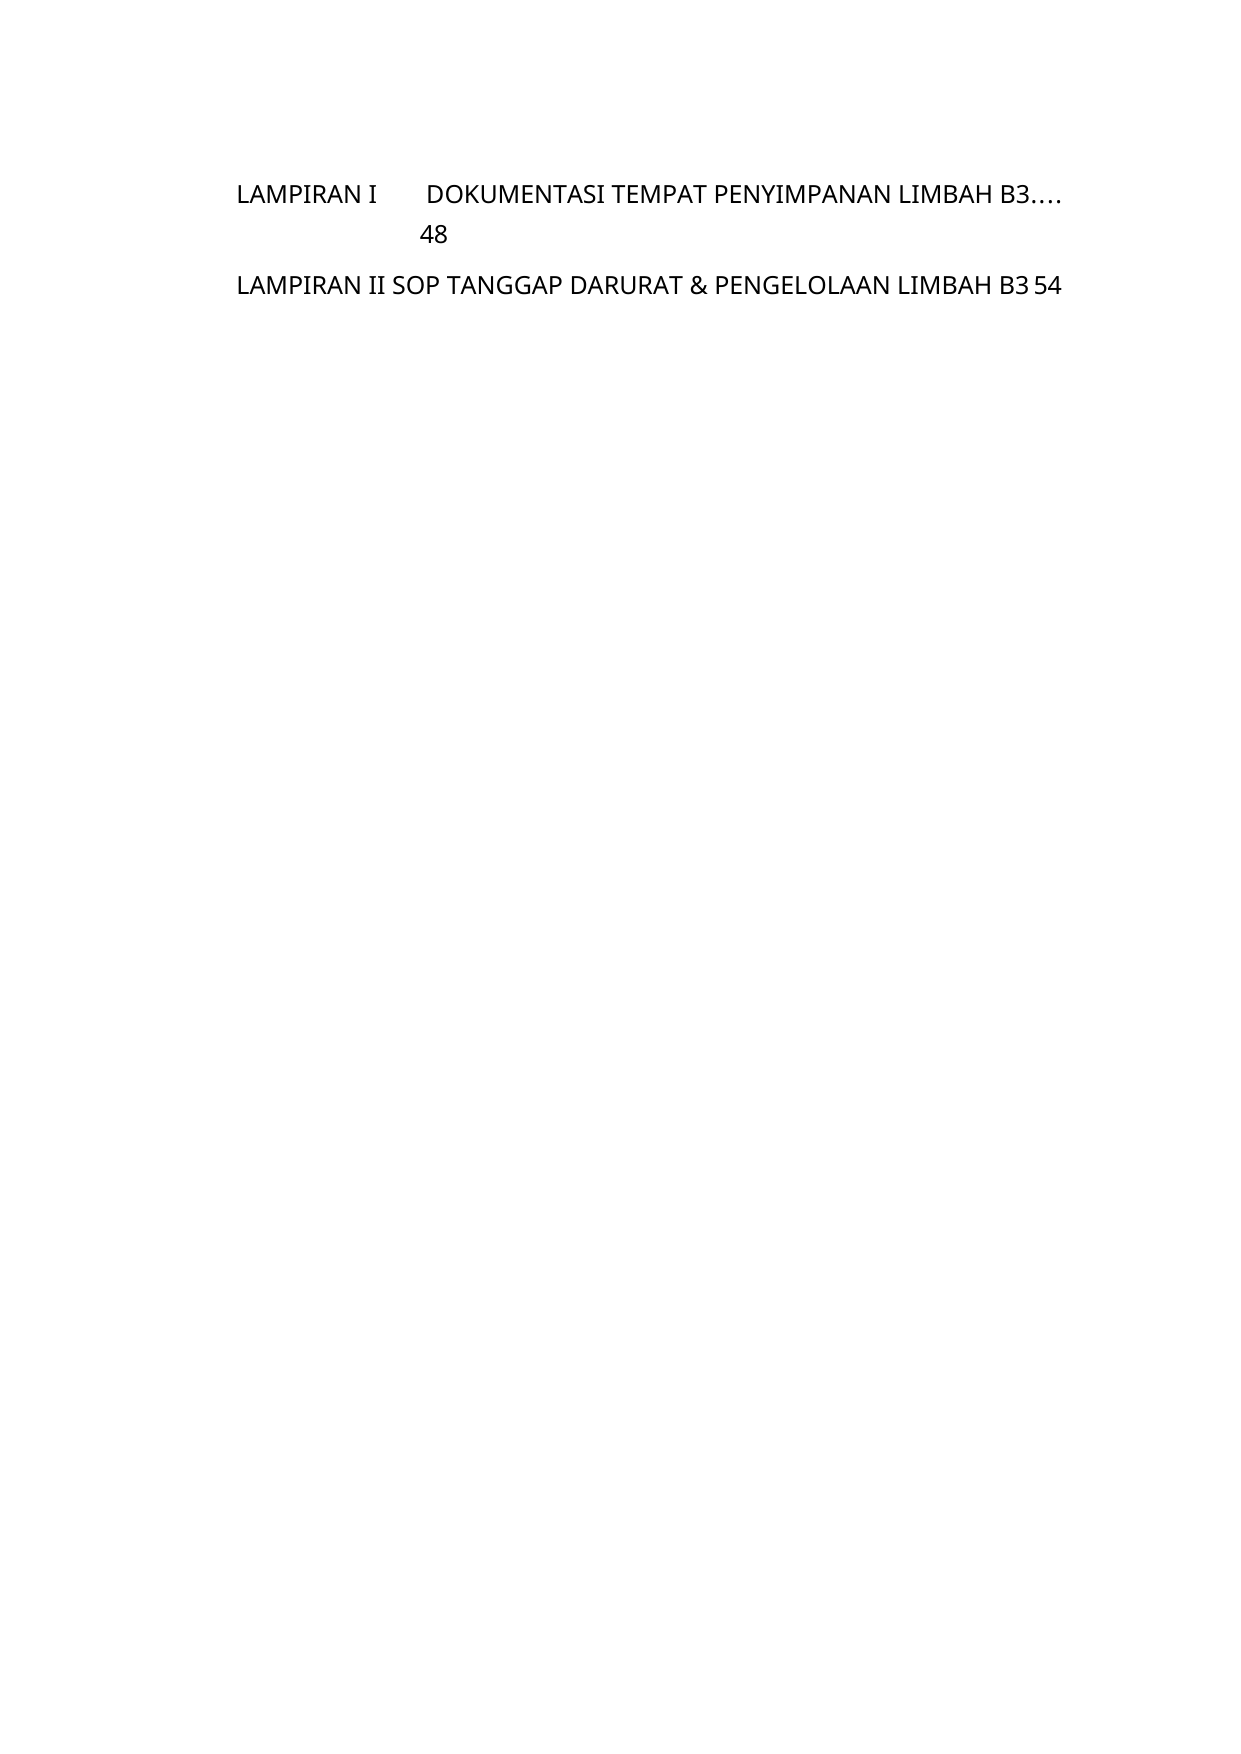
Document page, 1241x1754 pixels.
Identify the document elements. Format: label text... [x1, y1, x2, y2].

text LAMPIRAN II SOP TANGGAP DARURAT & PENGELOLAAN LIMBAH B3 54 [236, 268, 1063, 302]
text LAMPIRAN I DOKUMENTASI TEMPAT PENYIMPANAN LIMBAH B3 48 [236, 177, 1063, 250]
